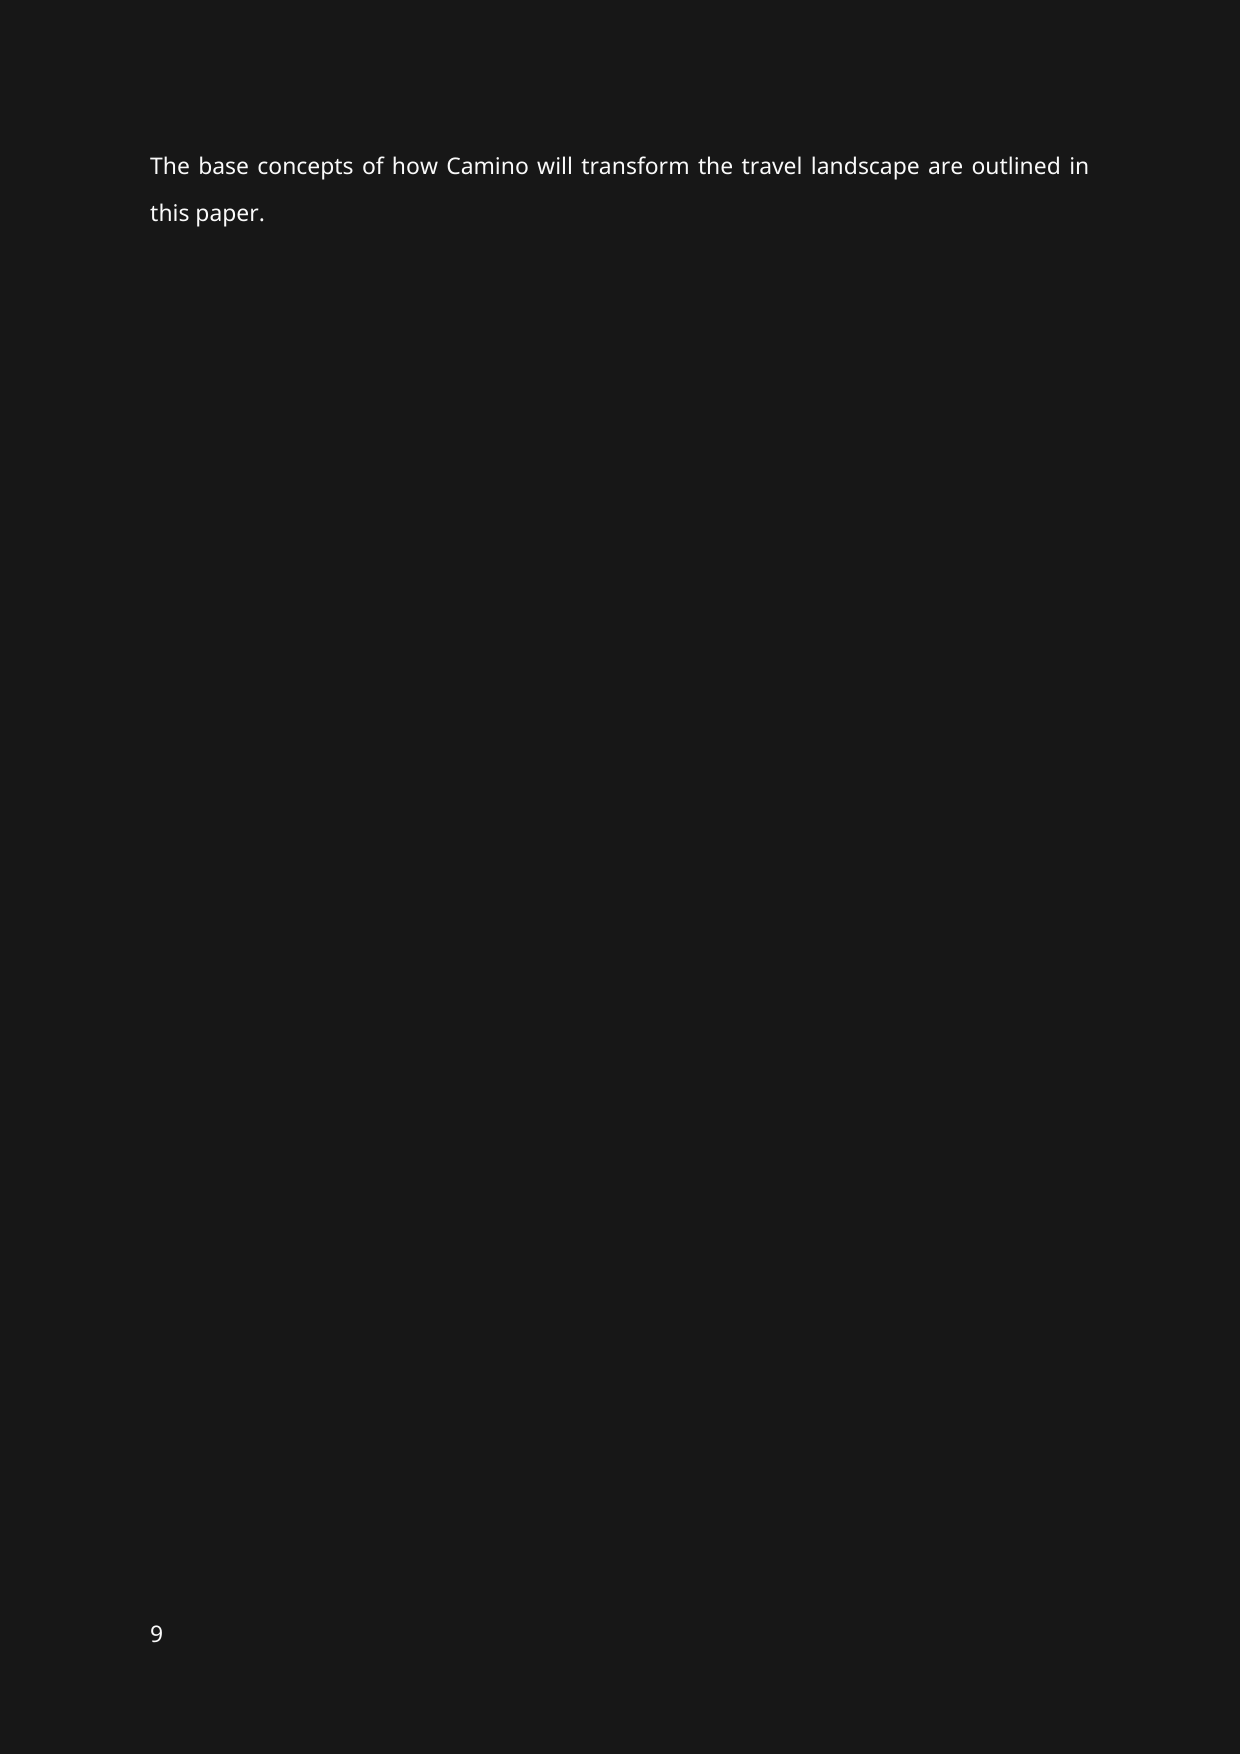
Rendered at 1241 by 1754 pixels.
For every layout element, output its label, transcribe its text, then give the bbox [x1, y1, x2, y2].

text The base concepts of how Camino will transform the travel landscape are outlined in this paper. [150, 150, 1090, 228]
